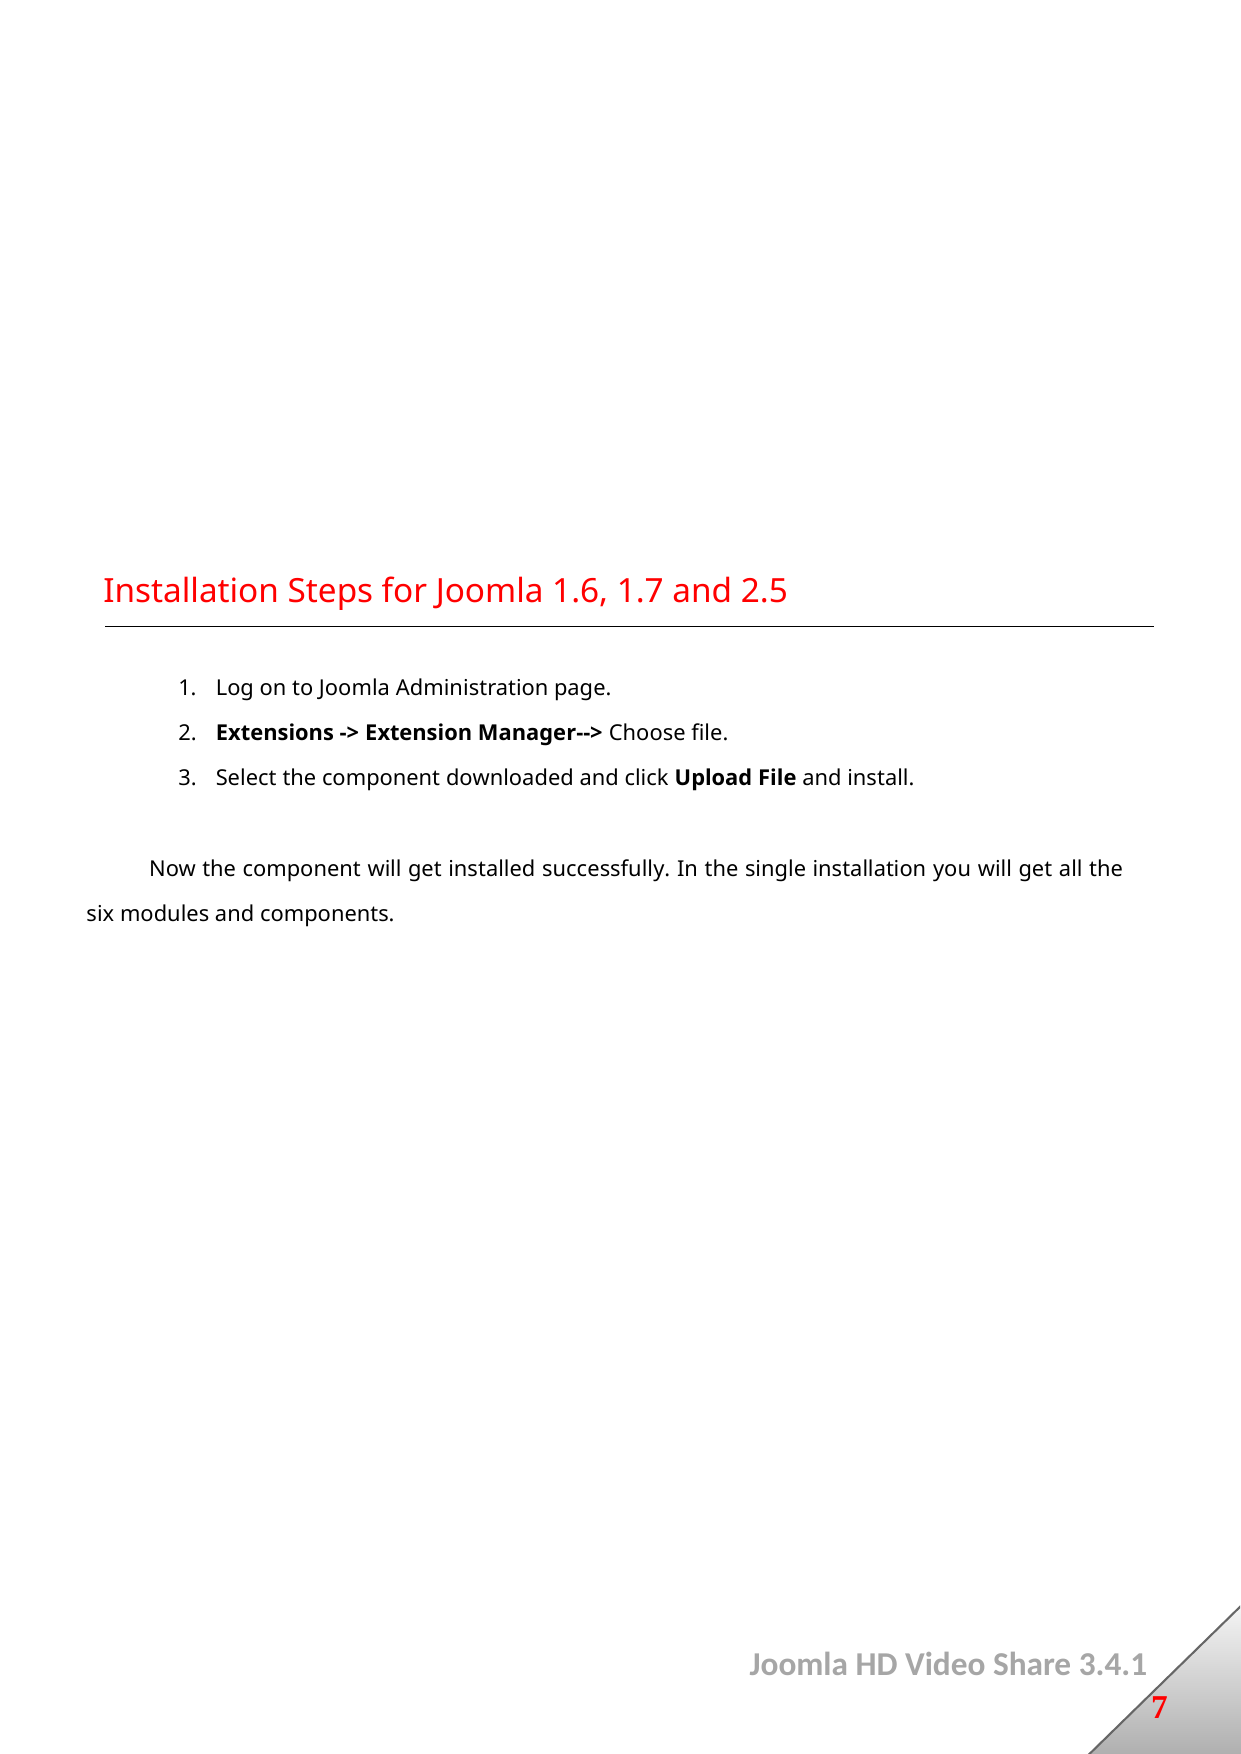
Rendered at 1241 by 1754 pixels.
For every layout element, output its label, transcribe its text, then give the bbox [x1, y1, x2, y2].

text Installation Steps for Joomla 1.6, 1.7 and 2.5 [103, 567, 1181, 612]
list Extensions -> Extension Manager--> Choose file. [178, 717, 1181, 747]
list Log on to Joomla Administration page. [178, 672, 1181, 702]
text Now the component will get installed successfully. In the single installation you will get all the six modules and components. [86, 853, 1122, 928]
list Select the component downloaded and click Upload File and install. [178, 762, 1181, 792]
